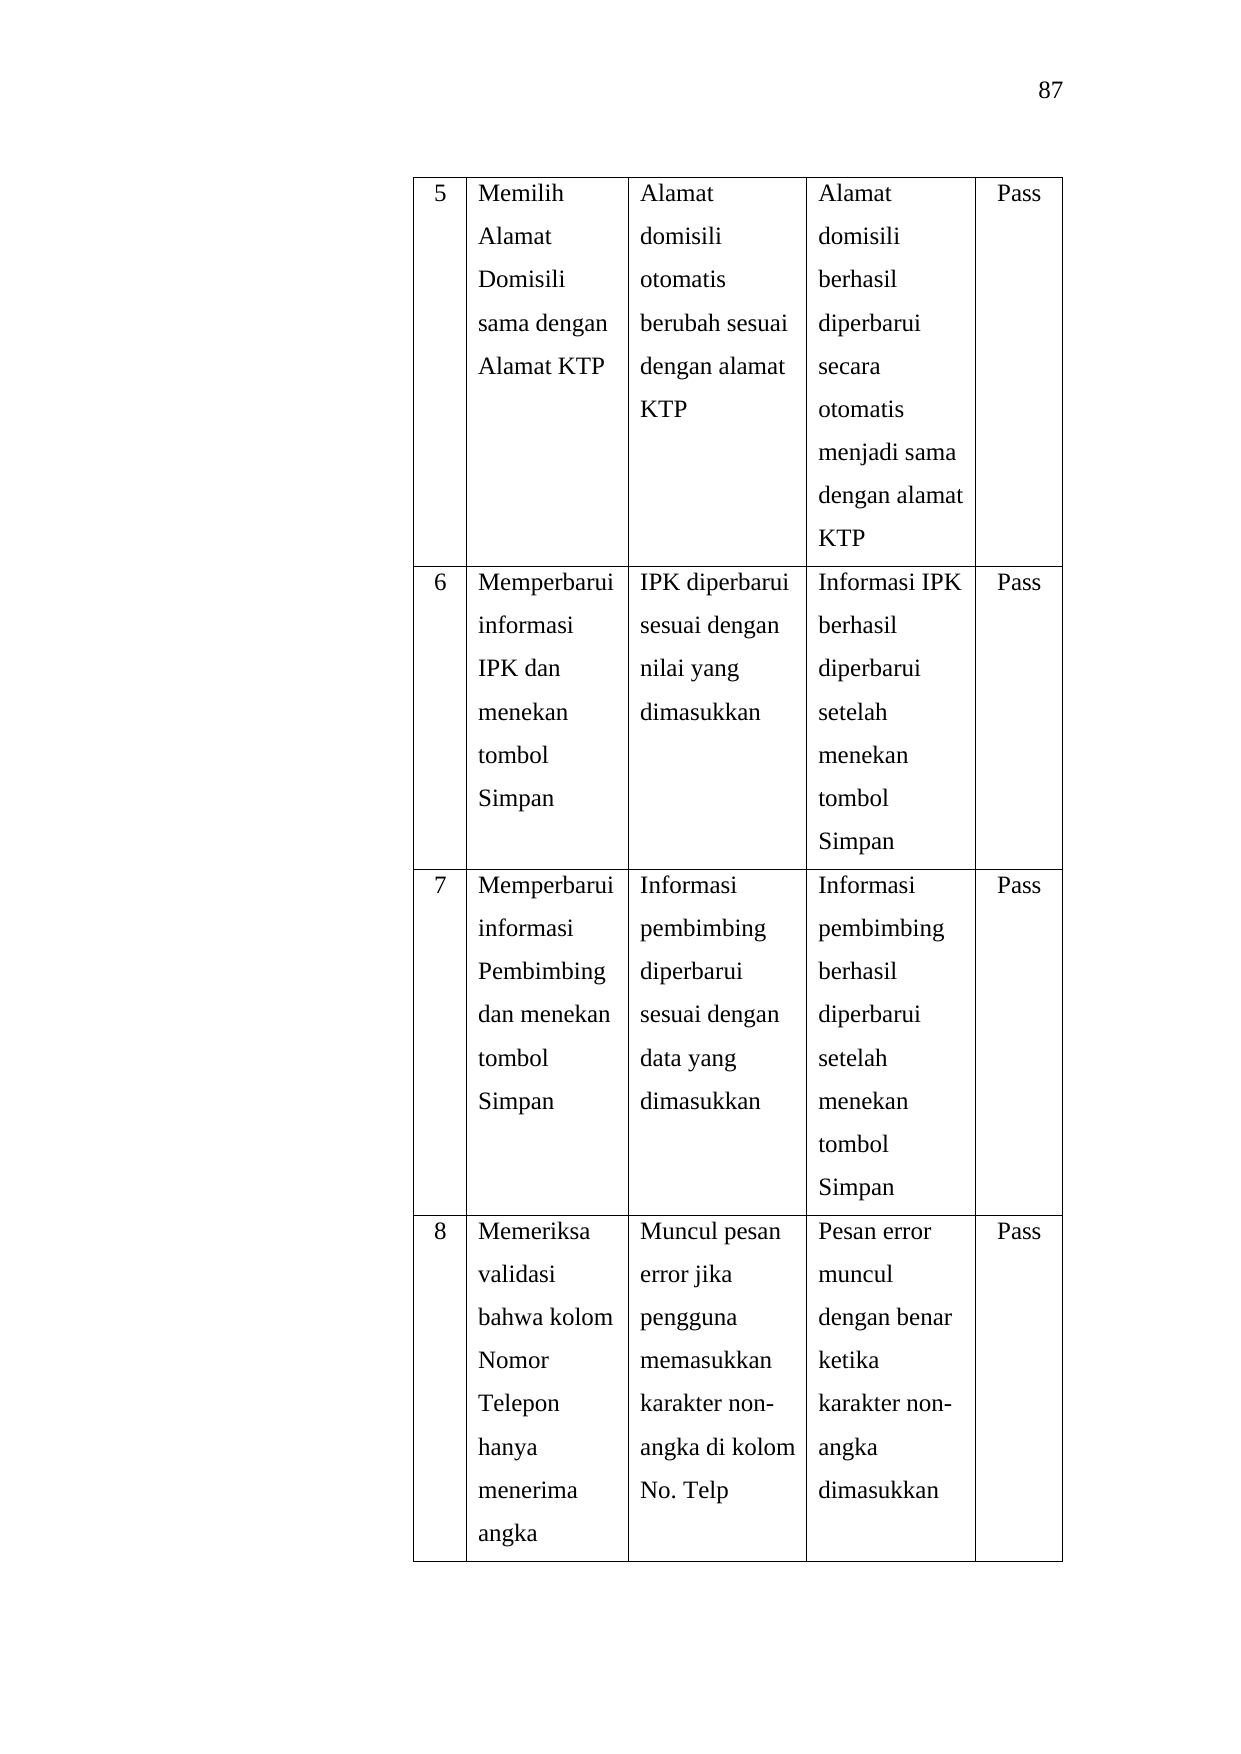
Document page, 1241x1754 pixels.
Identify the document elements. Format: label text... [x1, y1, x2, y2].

table_cell Memperbarui informasi IPK dan menekan tombol Simpan [467, 567, 628, 869]
table_cell Pass [976, 870, 1062, 1215]
table_cell Pass [976, 178, 1062, 566]
table_cell Memeriksa validasi bahwa kolom Nomor Telepon hanya menerima angka [467, 1216, 628, 1561]
table_cell Pass [976, 567, 1062, 869]
table_cell Muncul pesan error jika pengguna memasukkan karakter non-angka di kolom No. Telp [629, 1216, 806, 1561]
table_cell Pesan error muncul dengan benar ketika karakter non-angka dimasukkan [807, 1216, 975, 1561]
table_cell 5 [414, 178, 466, 566]
table_cell 7 [414, 870, 466, 1215]
table_cell Informasi pembimbing diperbarui sesuai dengan data yang dimasukkan [629, 870, 806, 1215]
table_cell 8 [414, 1216, 466, 1561]
table_cell IPK diperbarui sesuai dengan nilai yang dimasukkan [629, 567, 806, 869]
table_cell Memperbarui informasi Pembimbing dan menekan tombol Simpan [467, 870, 628, 1215]
table_cell Memilih Alamat Domisili sama dengan Alamat KTP [467, 178, 628, 566]
table_cell Alamat domisili berhasil diperbarui secara otomatis menjadi sama dengan alamat KTP [807, 178, 975, 566]
table_cell 6 [414, 567, 466, 869]
table_cell Informasi IPK berhasil diperbarui setelah menekan tombol Simpan [807, 567, 975, 869]
table_cell Pass [976, 1216, 1062, 1561]
table_cell Informasi pembimbing berhasil diperbarui setelah menekan tombol Simpan [807, 870, 975, 1215]
table_cell Alamat domisili otomatis berubah sesuai dengan alamat KTP [629, 178, 806, 566]
